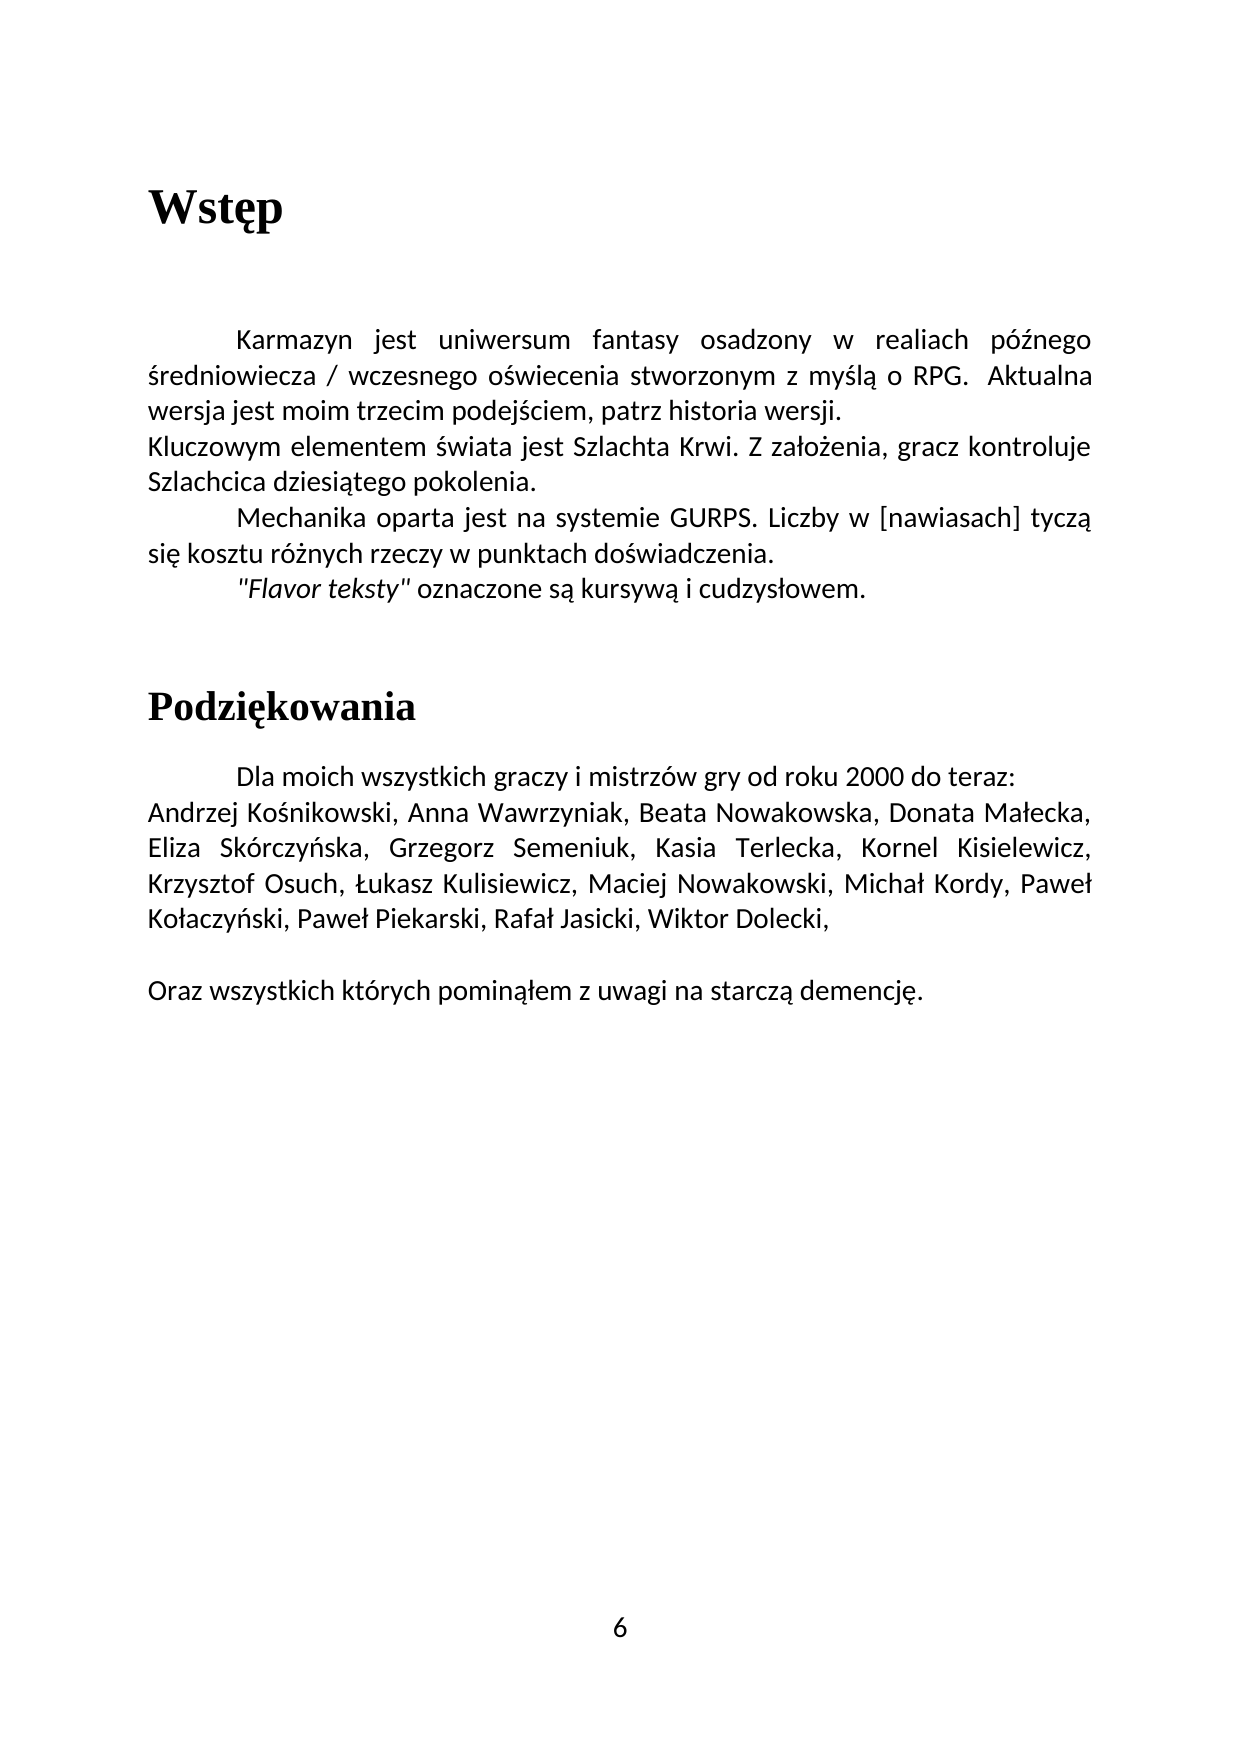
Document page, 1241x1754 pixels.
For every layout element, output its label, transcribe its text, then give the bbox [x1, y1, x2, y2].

text Kluczowym elementem świata jest Szlachta Krwi. Z założenia, gracz kontroluje Szlachcica dziesiątego pokolenia. [148, 428, 1093, 499]
subtitle Wstęp [148, 177, 1093, 234]
text Karmazyn jest uniwersum fantasy osadzony w realiach późnego średniowiecza / wczesnego oświecenia stworzonym z myślą o RPG. Aktualna wersja jest moim trzecim podejściem, patrz historia wersji. [148, 321, 1093, 428]
subtitle Podziękowania [148, 681, 1093, 729]
text "Flavor teksty" oznaczone są kursywą i cudzysłowem. [148, 570, 1093, 606]
text Dla moich wszystkich graczy i mistrzów gry od roku 2000 do teraz: [148, 758, 1093, 794]
text Mechanika oparta jest na systemie GURPS. Liczby w [nawiasach] tyczą się kosztu różnych rzeczy w punktach doświadczenia. [148, 499, 1093, 570]
text Andrzej Kośnikowski, Anna Wawrzyniak, Beata Nowakowska, Donata Małecka, Eliza Skórczyńska, Grzegorz Semeniuk, Kasia Terlecka, Kornel Kisielewicz, Krzysztof Osuch, Łukasz Kulisiewicz, Maciej Nowakowski, Michał Kordy, Paweł Kołaczyński, Paweł Piekarski, Rafał Jasicki, Wiktor Dolecki, [148, 794, 1093, 936]
text Oraz wszystkich których pominąłem z uwagi na starczą demencję. [148, 972, 1093, 1007]
